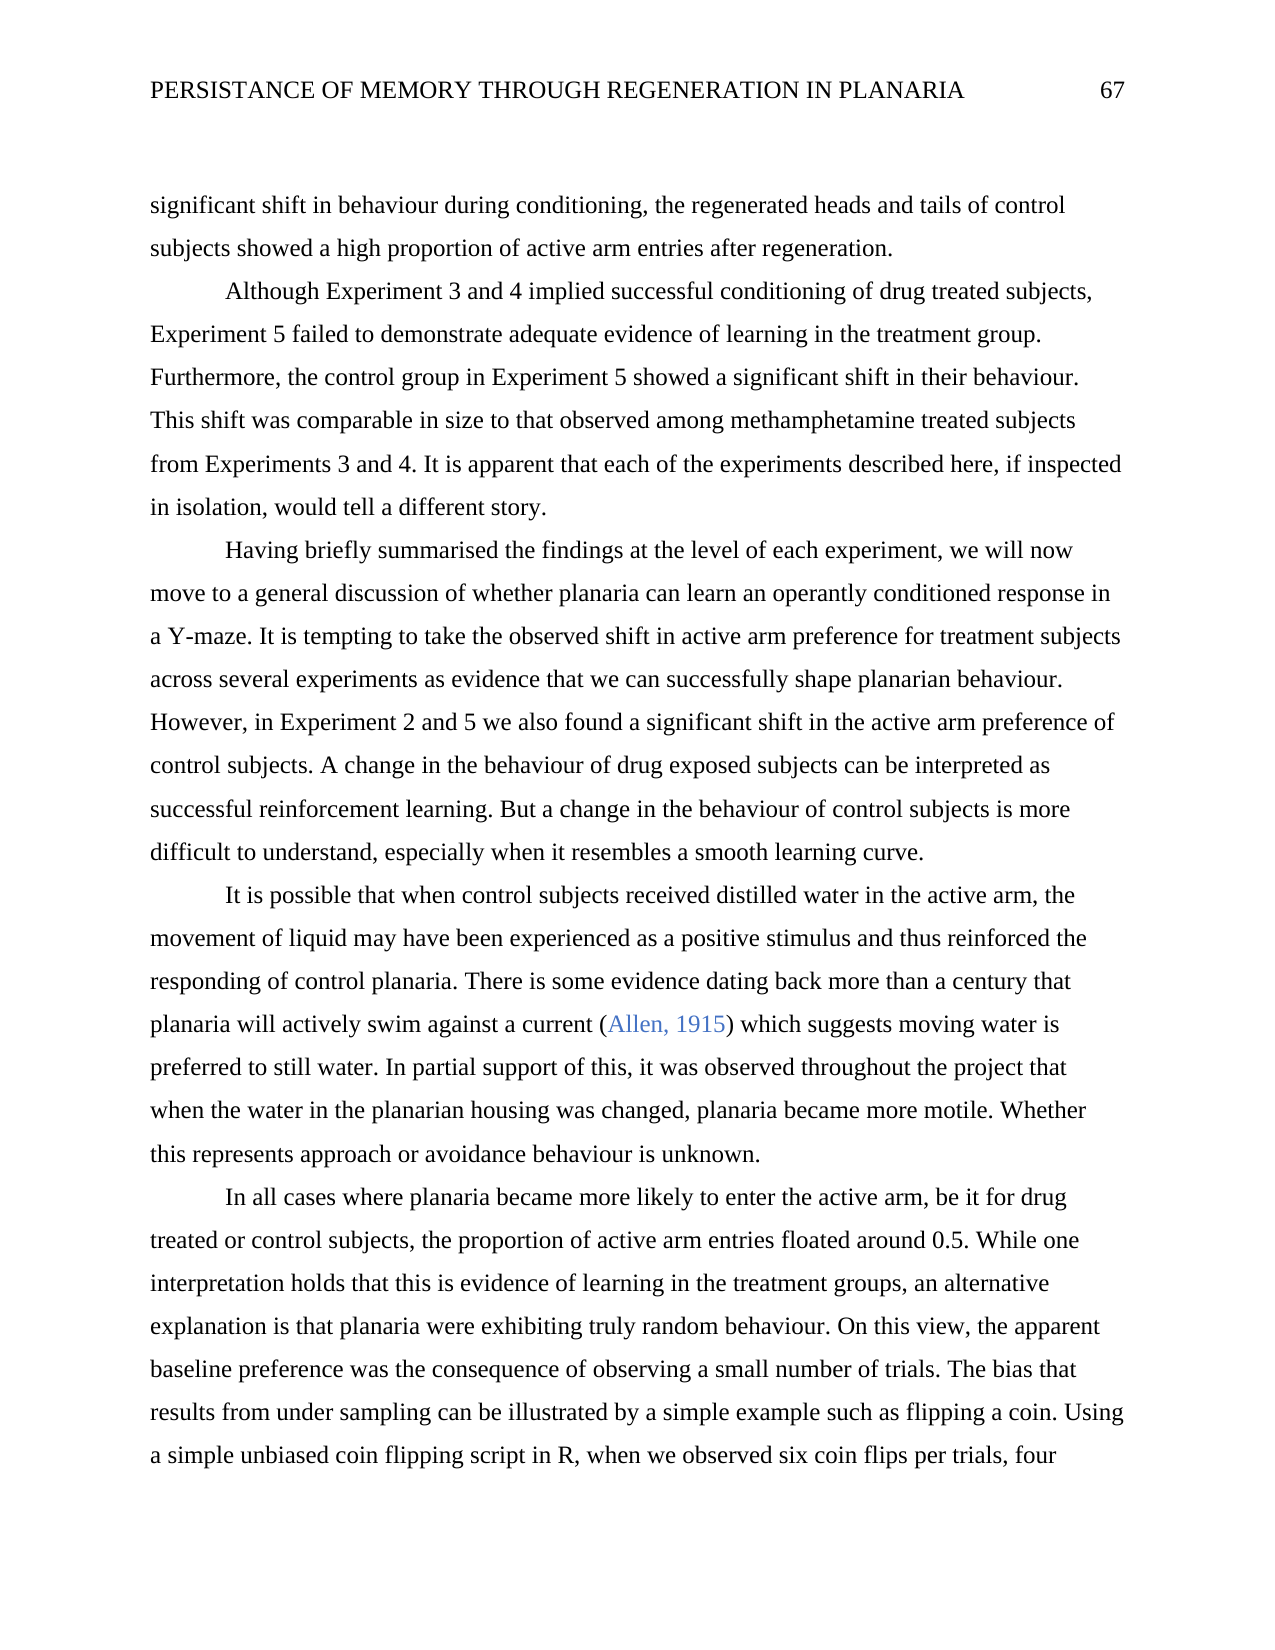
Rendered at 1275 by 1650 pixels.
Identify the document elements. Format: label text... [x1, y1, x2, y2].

text It is possible that when control subjects received distilled water in the active arm, the movement of liquid may have been experienced as a positive stimulus and thus reinforced the responding of control planaria. There is some evidence dating back more than a century that planaria will actively swim against a current (Allen, 1915) which suggests moving water is preferred to still water. In partial support of this, it was observed throughout the project that when the water in the planarian housing was changed, planaria became more motile. Whether this represents approach or avoidance behaviour is unknown. [150, 880, 1125, 1167]
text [150, 1182, 1125, 1469]
text Having briefly summarised the findings at the level of each experiment, we will now move to a general discussion of whether planaria can learn an operantly conditioned response in a Y-maze. It is tempting to take the observed shift in active arm preference for treatment subjects across several experiments as evidence that we can successfully shape planarian behaviour. However, in Experiment 2 and 5 we also found a significant shift in the active arm preference of control subjects. A change in the behaviour of drug exposed subjects can be interpreted as successful reinforcement learning. But a change in the behaviour of control subjects is more difficult to understand, especially when it resembles a smooth learning curve. [150, 535, 1125, 866]
text Although Experiment 3 and 4 implied successful conditioning of drug treated subjects, Experiment 5 failed to demonstrate adequate evidence of learning in the treatment group. Furthermore, the control group in Experiment 5 showed a significant shift in their behaviour. This shift was comparable in size to that observed among methamphetamine treated subjects from Experiments 3 and 4. It is apparent that each of the experiments described here, if inspected in isolation, would tell a different story. [150, 276, 1125, 521]
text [150, 190, 1125, 262]
